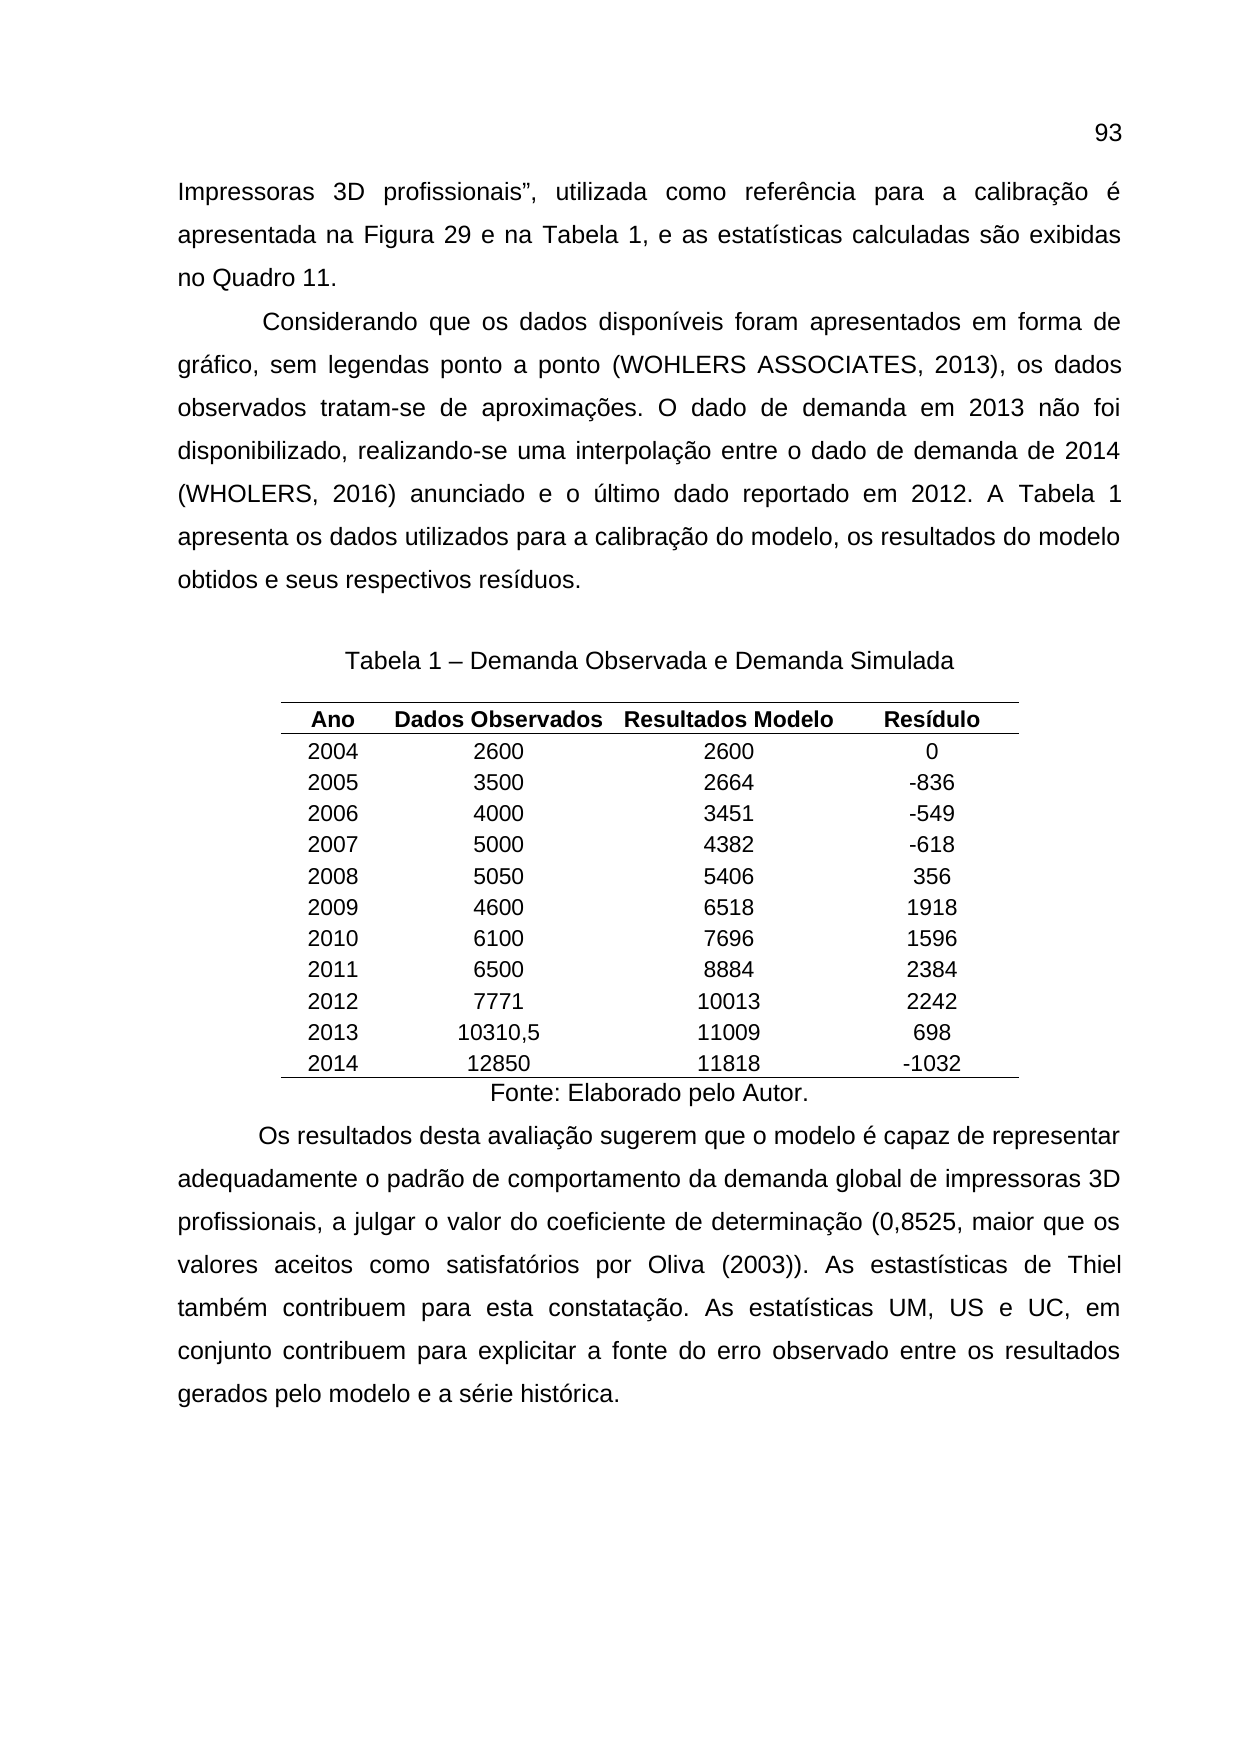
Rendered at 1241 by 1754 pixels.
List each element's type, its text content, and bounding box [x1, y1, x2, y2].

table_cell 5050 [385, 858, 612, 889]
table_cell 7771 [385, 983, 612, 1014]
table_cell 2011 [281, 952, 385, 983]
table_cell 11818 [612, 1045, 845, 1077]
table_cell -836 [845, 764, 1018, 795]
table_header Ano [281, 703, 385, 733]
table_cell 1596 [845, 920, 1018, 952]
table_cell -549 [845, 795, 1018, 827]
table_cell 0 [845, 734, 1018, 764]
table_cell 7696 [612, 920, 845, 952]
text Considerando que os dados disponíveis foram apresentados em forma de gráfico, sem legendas ponto a ponto (WOHLERS ASSOCIATES, 2013), os dados observados tratam-se de aproximações. O dado de demanda em 2013 não foi disponibilizado, realizando-se uma interpolação entre o dado de demanda de 2014 (WHOLERS, 2016) anunciado e o último dado reportado em 2012. A Tabela 1 apresenta os dados utilizados para a calibração do modelo, os resultados do modelo obtidos e seus respectivos resíduos. [177, 307, 1122, 594]
table_cell 10310,5 [385, 1014, 612, 1045]
table_cell 2013 [281, 1014, 385, 1045]
table_header Dados Observados [385, 703, 612, 733]
table_cell 2012 [281, 983, 385, 1014]
table_cell 8884 [612, 952, 845, 983]
table_cell -1032 [845, 1045, 1018, 1077]
table_cell 2004 [281, 734, 385, 764]
table_cell 2005 [281, 764, 385, 795]
table_cell 2007 [281, 827, 385, 858]
table_cell 6518 [612, 889, 845, 920]
table_cell 2010 [281, 920, 385, 952]
table_cell -618 [845, 827, 1018, 858]
table_cell 2014 [281, 1045, 385, 1077]
table_cell 2242 [845, 983, 1018, 1014]
table_header Resultados Modelo [612, 703, 845, 733]
table_cell 4600 [385, 889, 612, 920]
table_cell 3451 [612, 795, 845, 827]
table_cell 2384 [845, 952, 1018, 983]
table_cell 6500 [385, 952, 612, 983]
table_cell 2664 [612, 764, 845, 795]
table_cell 11009 [612, 1014, 845, 1045]
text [177, 177, 1122, 292]
table_cell 2006 [281, 795, 385, 827]
table_cell 2009 [281, 889, 385, 920]
table_cell 5406 [612, 858, 845, 889]
text Os resultados desta avaliação sugerem que o modelo é capaz de representar adequadamente o padrão de comportamento da demanda global de impressoras 3D profissionais, a julgar o valor do coeficiente de determinação (0,8525, maior que os valores aceitos como satisfatórios por Oliva (2003)). As estastísticas de Thiel também contribuem para esta constatação. As estatísticas UM, US e UC, em conjunto contribuem para explicitar a fonte do erro observado entre os resultados gerados pelo modelo e a série histórica. [177, 1121, 1122, 1408]
table_cell 3500 [385, 764, 612, 795]
table_cell 10013 [612, 983, 845, 1014]
table_cell 356 [845, 858, 1018, 889]
table_cell 4000 [385, 795, 612, 827]
table_cell 5000 [385, 827, 612, 858]
table_cell 2008 [281, 858, 385, 889]
table_cell 698 [845, 1014, 1018, 1045]
table_cell 2600 [385, 734, 612, 764]
table_cell 6100 [385, 920, 612, 952]
table_cell 4382 [612, 827, 845, 858]
table_cell 1918 [845, 889, 1018, 920]
text Fonte: Elaborado pelo Autor. [177, 1078, 1122, 1106]
table_cell 2600 [612, 734, 845, 764]
table_cell 12850 [385, 1045, 612, 1077]
table_header Resídulo [845, 703, 1018, 733]
